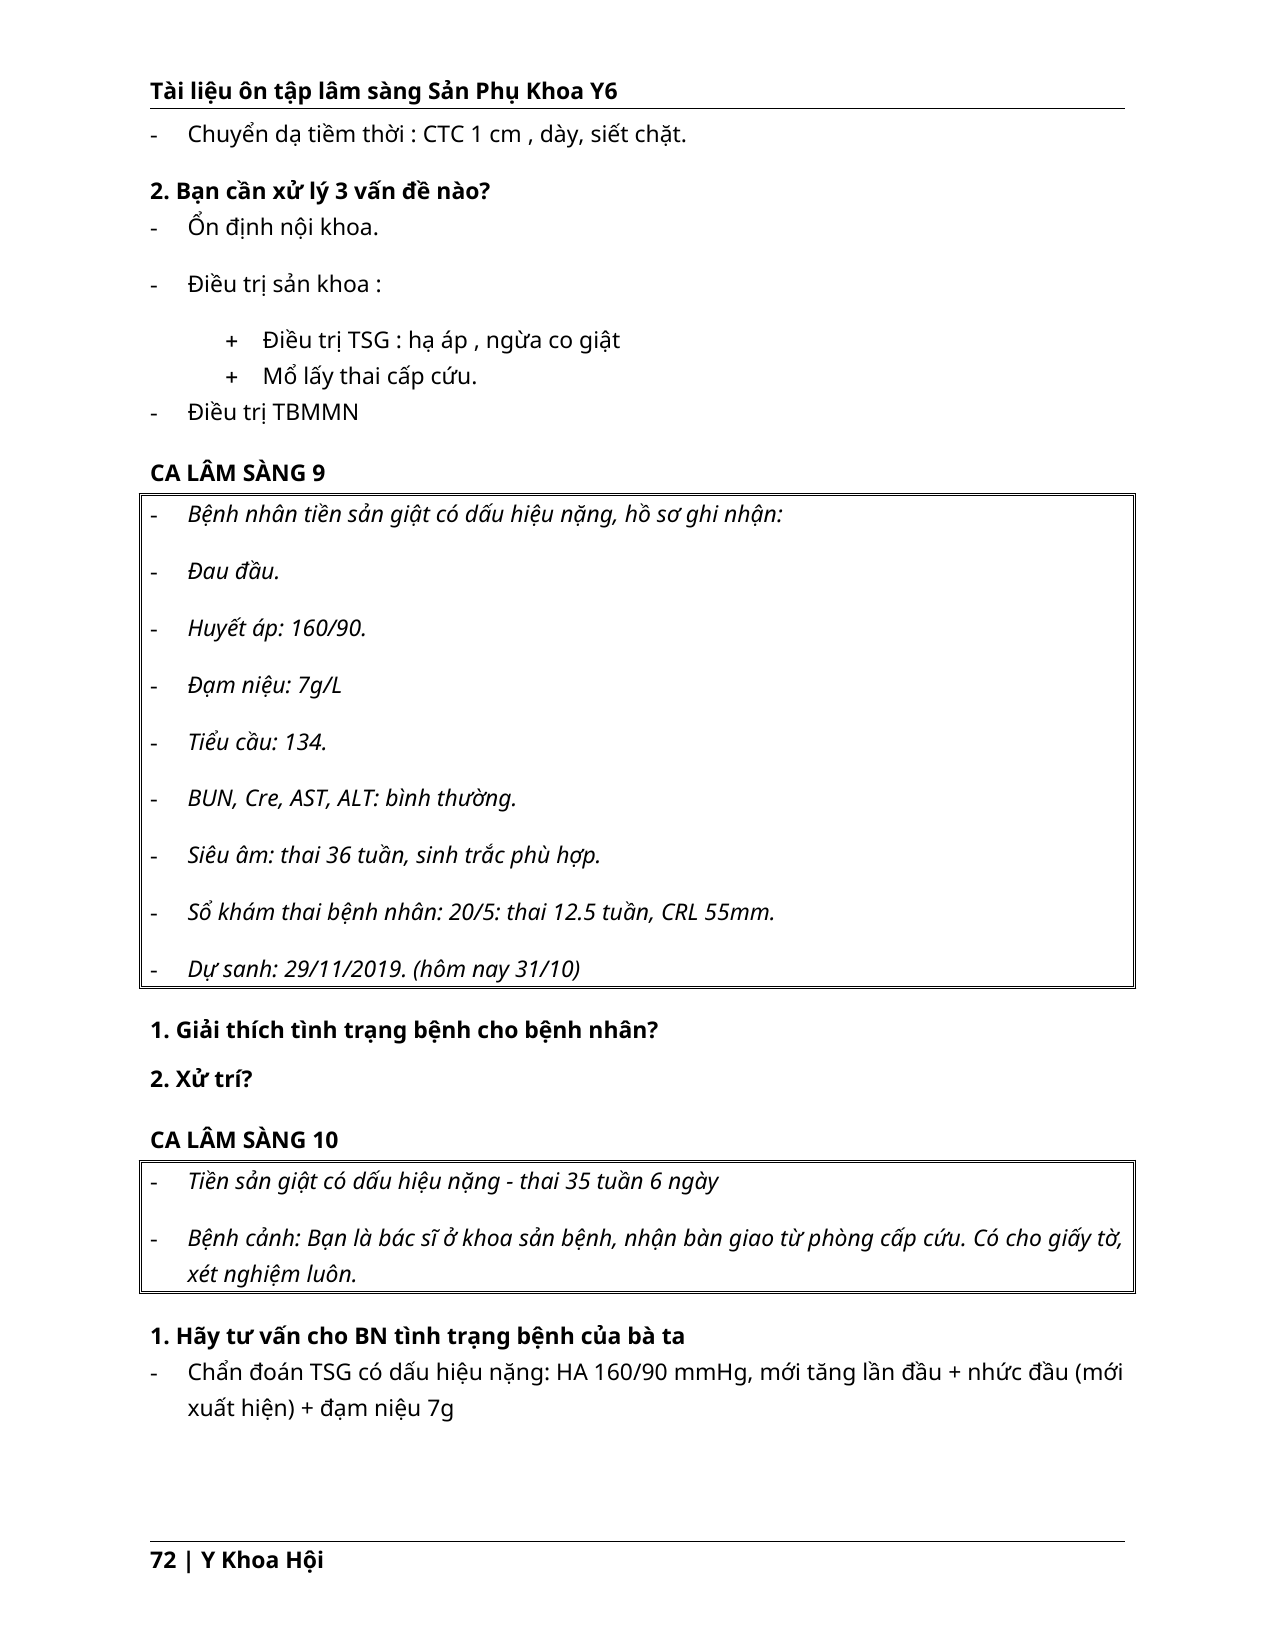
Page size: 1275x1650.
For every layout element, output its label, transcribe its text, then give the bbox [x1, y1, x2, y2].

text Tiểu cầu: 134. [142, 720, 1133, 757]
text Đạm niệu: 7g/L [142, 663, 1133, 700]
text Điều trị sản khoa : [150, 268, 1125, 299]
text Mổ lấy thai cấp cứu. [225, 360, 1125, 392]
text Tiền sản giật có dấu hiệu nặng - thai 35 tuần 6 ngày [142, 1163, 1133, 1196]
text BUN, Cre, AST, ALT: bình thường. [142, 777, 1133, 813]
text Bệnh cảnh: Bạn là bác sĩ ở khoa sản bệnh, nhận bàn giao từ phòng cấp cứu. Có cho giấy tờ, xét nghiệm luôn. [142, 1217, 1133, 1291]
text Đau đầu. [142, 550, 1133, 586]
subtitle 1. Giải thích tình trạng bệnh cho bệnh nhân? [150, 1014, 1125, 1046]
text Sổ khám thai bệnh nhân: 20/5: thai 12.5 tuần, CRL 55mm. [142, 891, 1133, 927]
text Ổn định nội khoa. [150, 211, 1125, 242]
text Bệnh nhân tiền sản giật có dấu hiệu nặng, hồ sơ ghi nhận: [142, 496, 1133, 529]
text Điều trị TBMMN [150, 396, 1125, 427]
subtitle 1. Hãy tư vấn cho BN tình trạng bệnh của bà ta [150, 1320, 1125, 1351]
text Chuyển dạ tiềm thời : CTC 1 cm , dày, siết chặt. [150, 118, 1125, 149]
text Dự sanh: 29/11/2019. (hôm nay 31/10) [142, 947, 1133, 986]
subtitle 2. Xử trí? [150, 1063, 1125, 1094]
text Chẩn đoán TSG có dấu hiệu nặng: HA 160/90 mmHg, mới tăng lần đầu + nhức đầu (mới xuất hiện) + đạm niệu 7g [150, 1356, 1125, 1423]
subtitle ca lâm sàng 10 [150, 1124, 1125, 1155]
text Điều trị TSG : hạ áp , ngừa co giật [225, 324, 1125, 356]
subtitle 2. Bạn cần xử lý 3 vấn đề nào? [150, 175, 1125, 206]
text Siêu âm: thai 36 tuần, sinh trắc phù hợp. [142, 834, 1133, 870]
text Huyết áp: 160/90. [142, 607, 1133, 643]
subtitle ca lâm sàng 9 [150, 457, 1125, 488]
